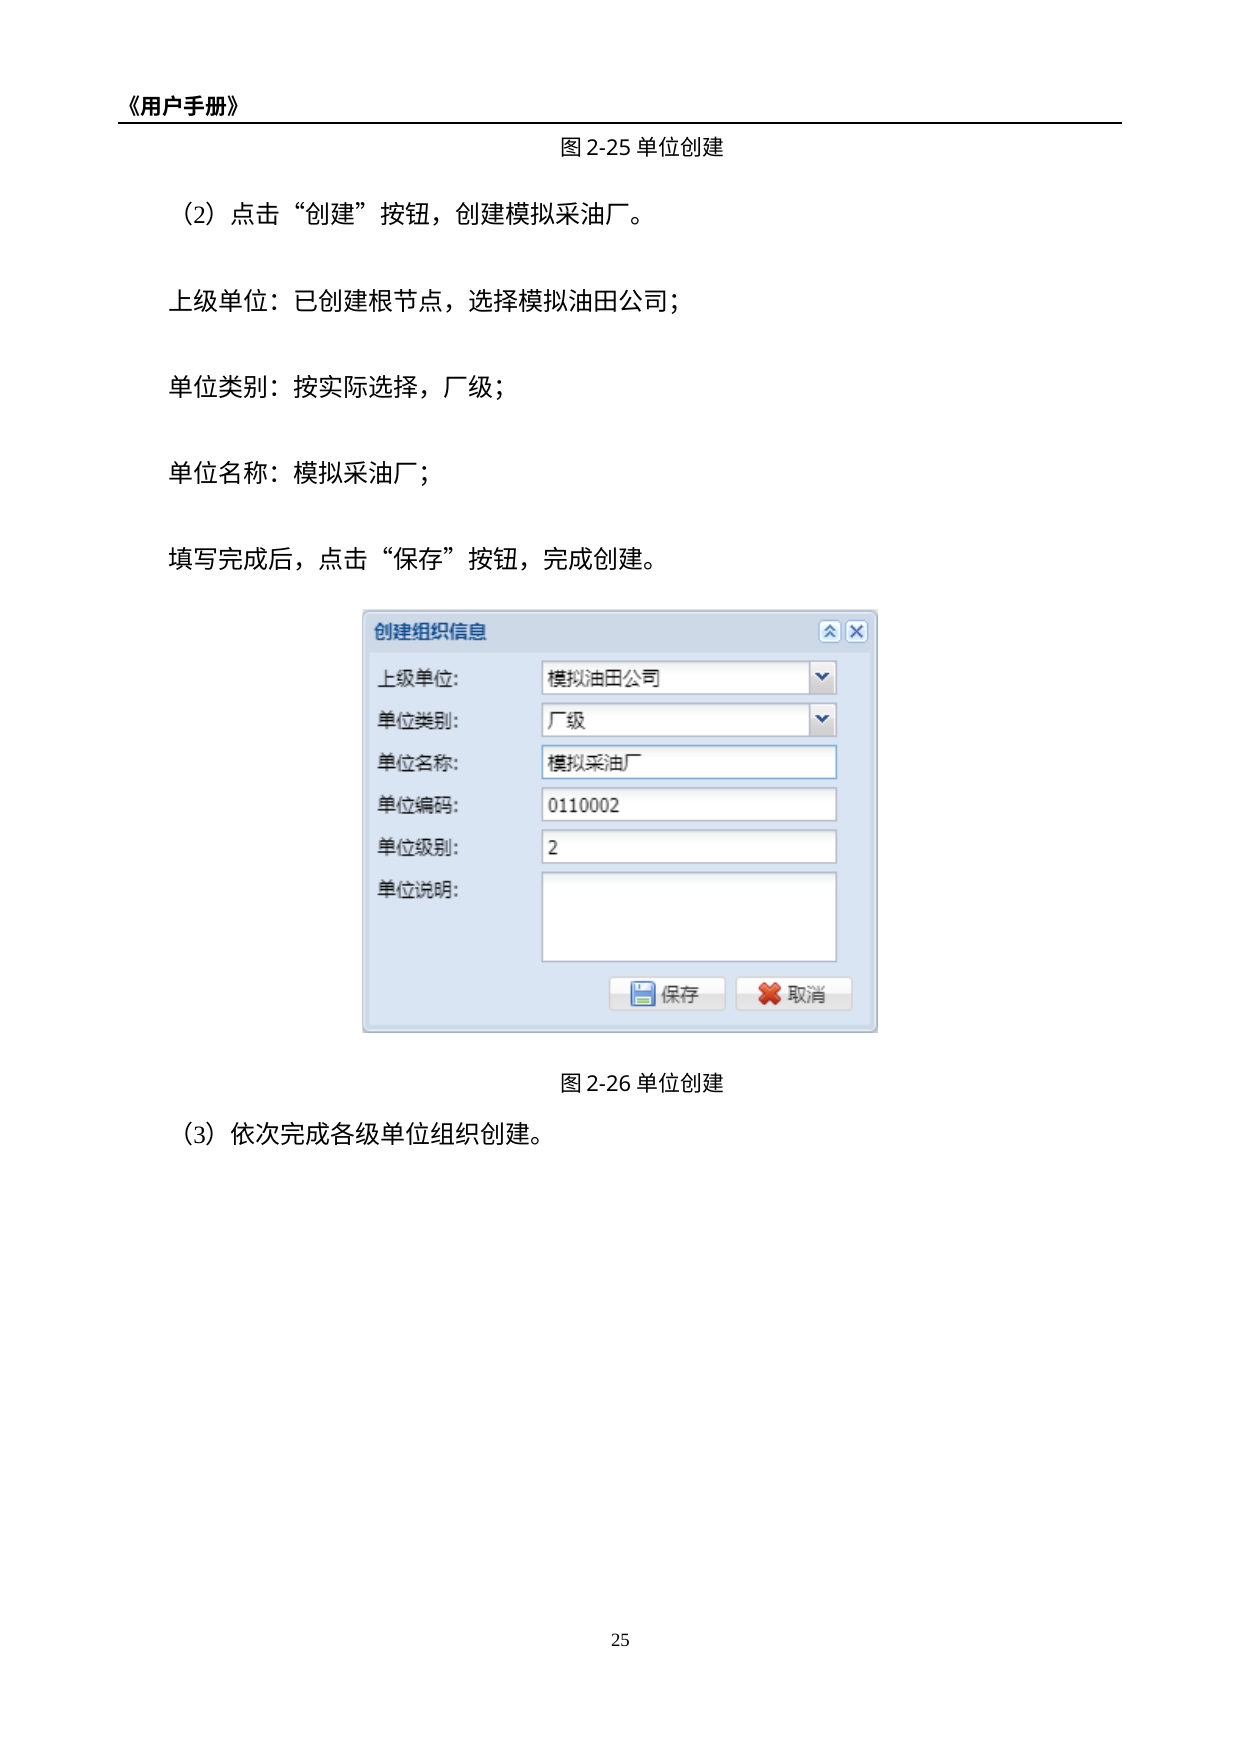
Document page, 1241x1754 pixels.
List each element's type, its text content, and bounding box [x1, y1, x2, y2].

text 填写完成后，点击“保存”按钮，完成创建。 [118, 523, 1122, 591]
text （3）依次完成各级单位组织创建。 [118, 1099, 1122, 1167]
text 单位名称：模拟采油厂； [118, 437, 1122, 505]
text 图2-25 单位创建 [118, 129, 1122, 163]
text （2）点击“创建”按钮，创建模拟采油厂。 [118, 179, 1122, 247]
picture [362, 609, 878, 1033]
text 上级单位：已创建根节点，选择模拟油田公司； [118, 265, 1122, 333]
text 单位类别：按实际选择，厂级； [118, 351, 1122, 419]
text 图2-26 单位创建 [118, 1065, 1122, 1099]
